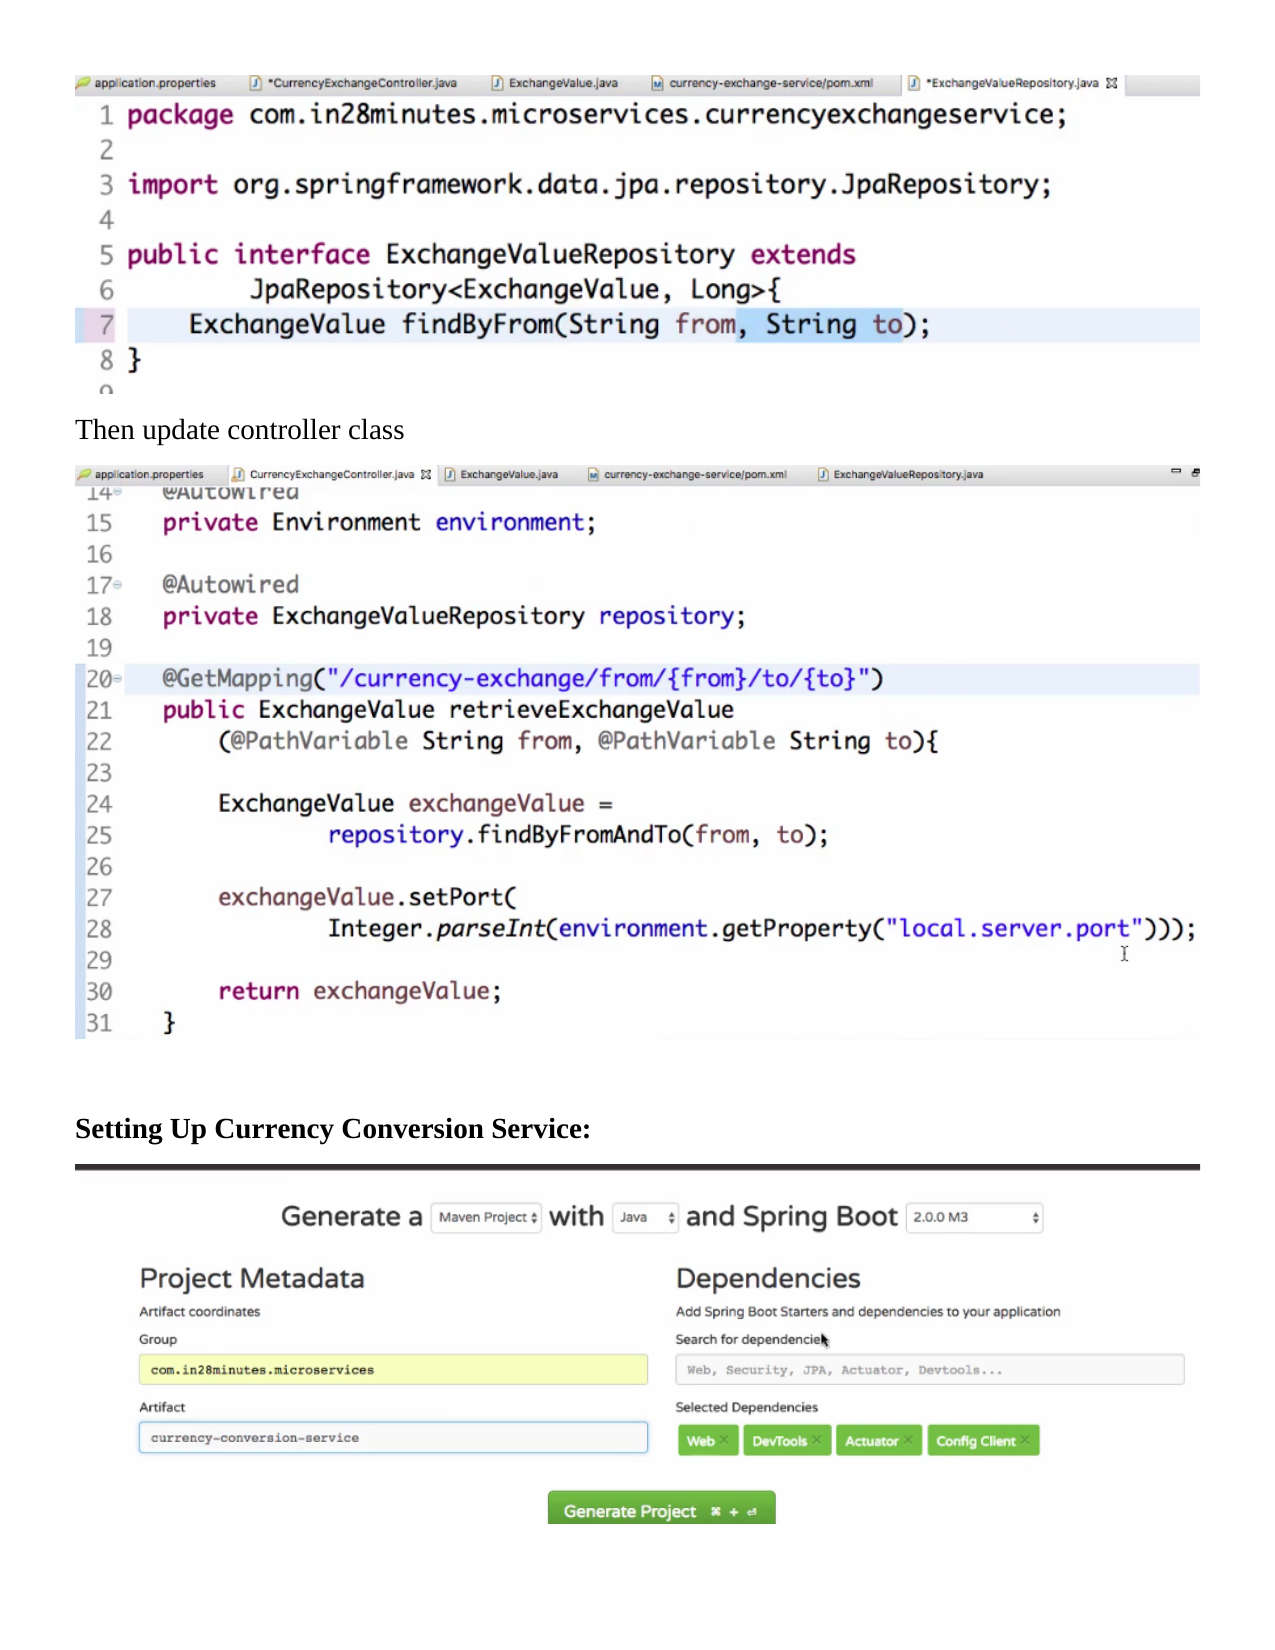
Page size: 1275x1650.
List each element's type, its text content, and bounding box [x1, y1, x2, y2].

picture [75, 75, 1200, 394]
picture [75, 1164, 1200, 1524]
text Then update controller class [75, 412, 1200, 446]
text Setting Up Currency Conversion Service: [75, 1111, 1200, 1145]
picture [75, 465, 1200, 1040]
